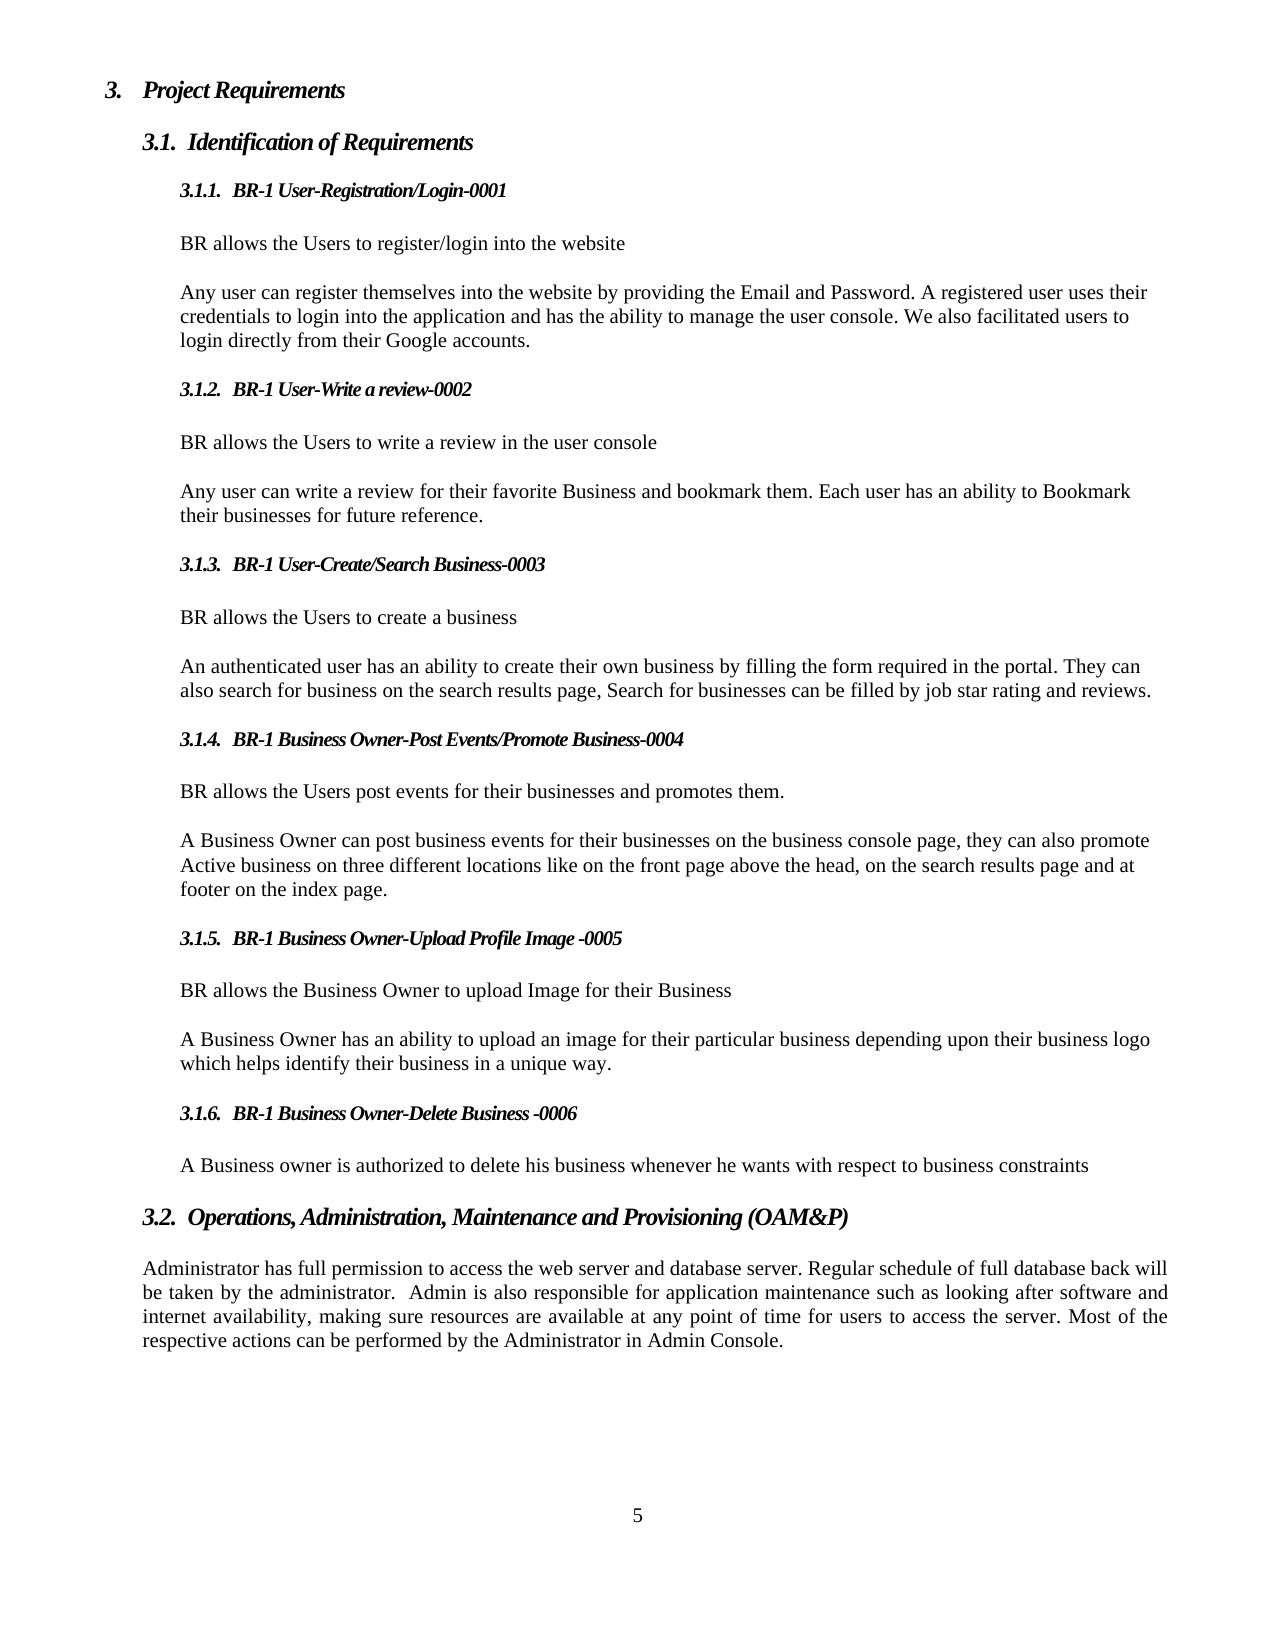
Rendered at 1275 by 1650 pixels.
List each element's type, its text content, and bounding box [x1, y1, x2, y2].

text Any user can write a review for their favorite Business and bookmark them. Each user has an ability to Bookmark their businesses for future reference. [180, 479, 1170, 527]
text BR allows the Users to register/login into the website [180, 231, 1170, 255]
text An authenticated user has an ability to create their own business by filling the form required in the portal. They can also search for business on the search results page, Search for businesses can be filled by job star rating and reviews. [180, 654, 1170, 702]
subtitle BR-1 User-Write a review-0002 [180, 377, 1170, 401]
text BR allows the Users post events for their businesses and promotes them. [180, 779, 1170, 803]
subtitle BR-1 Business Owner-Upload Profile Image -0005 [180, 926, 1170, 950]
text BR allows the Business Owner to upload Image for their Business [180, 978, 1170, 1002]
text BR allows the Users to create a business [180, 604, 1170, 629]
text A Business owner is authorized to delete his business whenever he wants with respect to business constraints [105, 1153, 1170, 1177]
subtitle Identification of Requirements [142, 127, 1170, 155]
text Administrator has full permission to access the web server and database server. Regular schedule of full database back will be taken by the administrator. Admin is also responsible for application maintenance such as looking after software and internet availability, making sure resources are available at any point of time for users to access the server. Most of the respective actions can be performed by the Administrator in Admin Console. [142, 1256, 1170, 1352]
text Any user can register themselves into the website by providing the Email and Password. A registered user uses their credentials to login into the application and has the ability to manage the user console. We also facilitated users to login directly from their Google accounts. [180, 280, 1170, 352]
subtitle BR-1 User-Create/Search Business-0003 [180, 552, 1170, 576]
subtitle BR-1 Business Owner-Delete Business -0006 [180, 1100, 1170, 1124]
subtitle Operations, Administration, Maintenance and Provisioning (OAM&P) [142, 1202, 1170, 1231]
text A Business Owner can post business events for their businesses on the business console page, they can also promote Active business on three different locations like on the front page above the head, on the search results page and at footer on the index page. [180, 828, 1170, 901]
text A Business Owner has an ability to upload an image for their particular business depending upon their business logo which helps identify their business in a unique way. [180, 1027, 1170, 1075]
text BR allows the Users to write a review in the user console [180, 430, 1170, 454]
subtitle BR-1 Business Owner-Post Events/Promote Business-0004 [180, 727, 1170, 751]
subtitle BR-1 User-Registration/Login-0001 [180, 178, 1170, 202]
subtitle Project Requirements [105, 75, 1170, 104]
